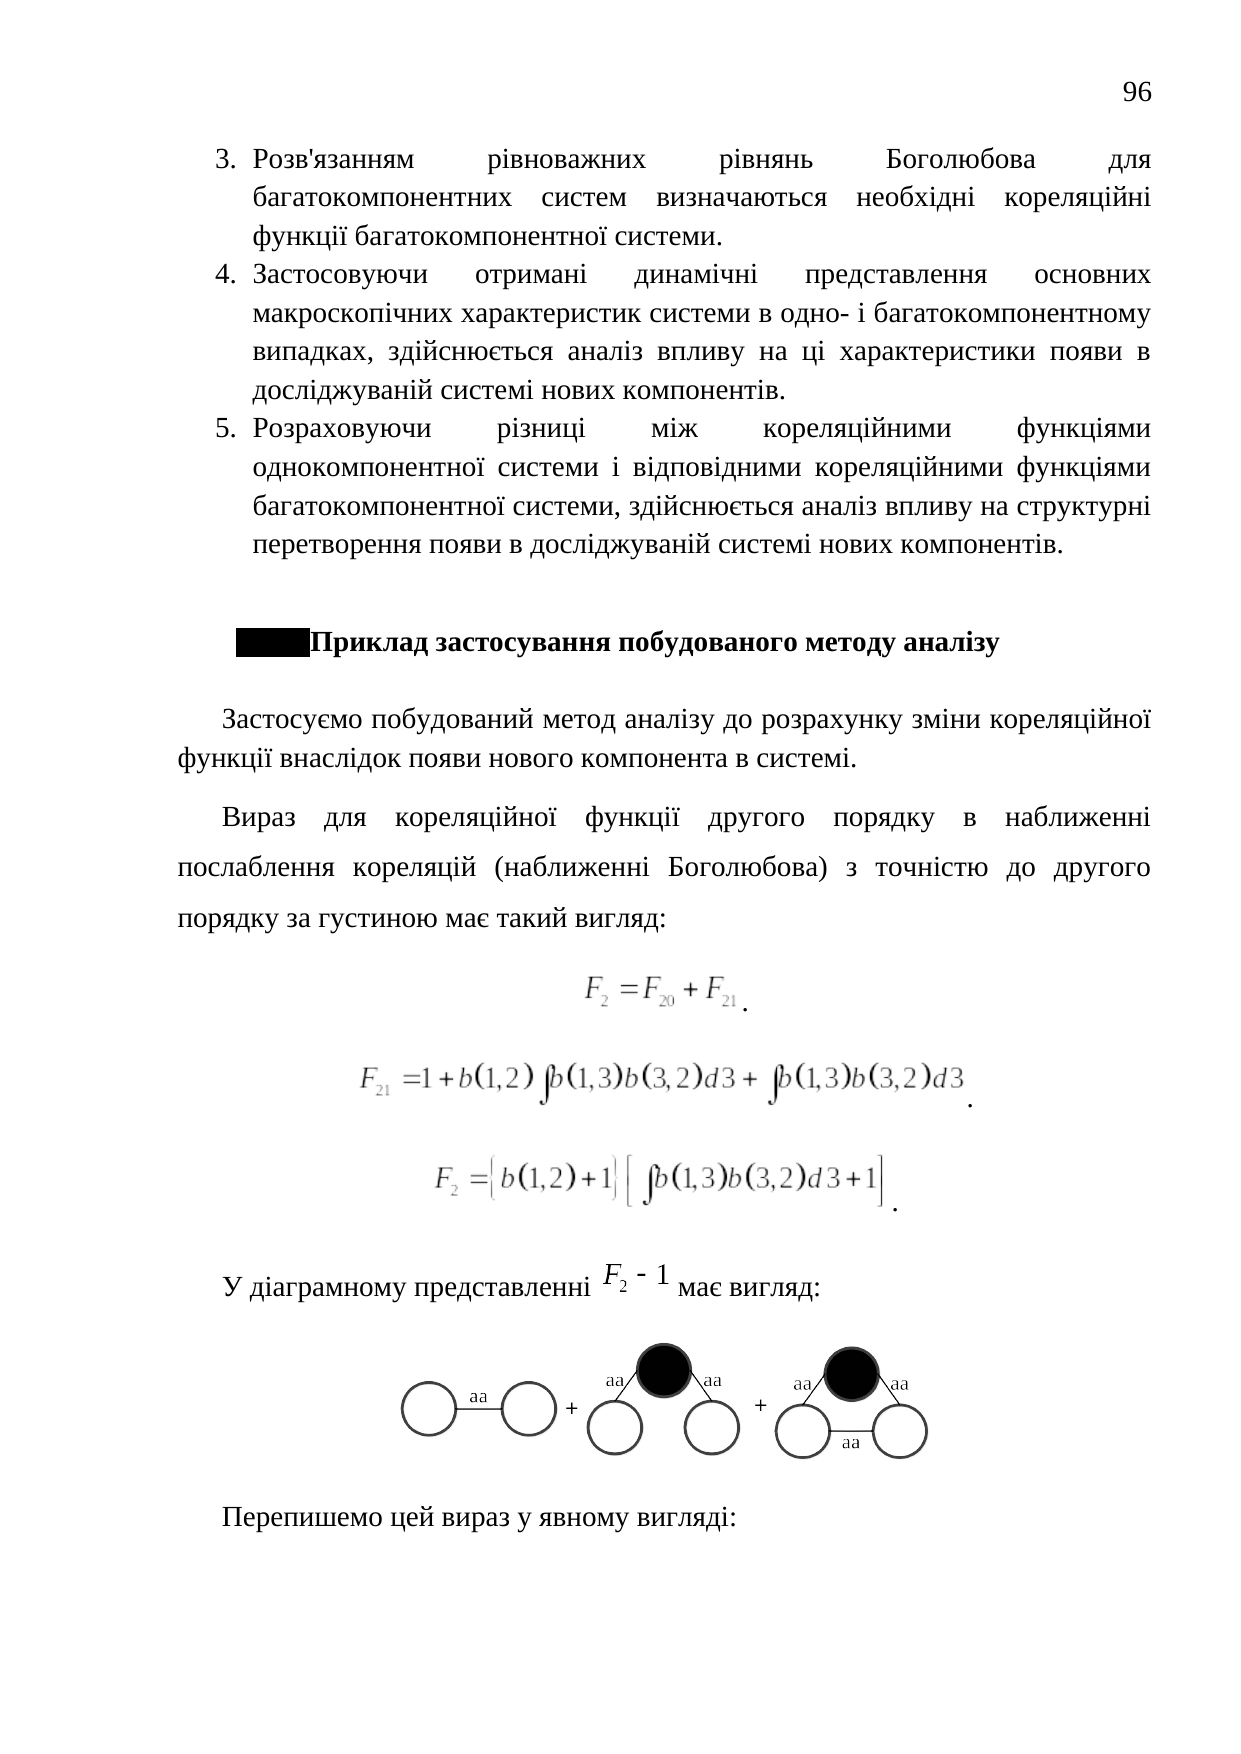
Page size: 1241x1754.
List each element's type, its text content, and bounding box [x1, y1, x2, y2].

list Застосовуючи отримані динамічні представлення основних макроскопічних характеристик системи в одно- і багатокомпонентному випадках, здійснюється аналіз впливу на ці характеристики появи в досліджуваній системі нових компонентів. [215, 256, 1152, 406]
text Вираз для кореляційної функції другого порядку в наближенні послаблення кореляцій (наближенні Боголюбова) з точністю до другого порядку за густиною має такий вигляд: [177, 799, 1152, 933]
list Розраховуючи різниці між кореляційними функціями однокомпонентної системи і відповідними кореляційними функціями багатокомпонентної системи, здійснюється аналіз впливу на структурні перетворення появи в досліджуваній системі нових компонентів. [215, 411, 1152, 560]
text У діаграмному представленні має вигляд: [177, 1256, 1152, 1302]
text . [177, 971, 1152, 1018]
text . [177, 1151, 1152, 1218]
subtitle Приклад застосування побудованого методу аналізу [236, 624, 1152, 658]
list Розв'язанням рівноважних рівнянь Боголюбова для багатокомпонентних систем визначаються необхідні кореляційні функції багатокомпонентної системи. [215, 141, 1152, 251]
text . [177, 1055, 1152, 1113]
list Застосуємо побудований метод аналізу до розрахунку зміни кореляційної функції внаслідок появи нового компонента в системі. [177, 701, 1152, 773]
text Перепишемо цей вираз у явному вигляді: [177, 1499, 1152, 1533]
